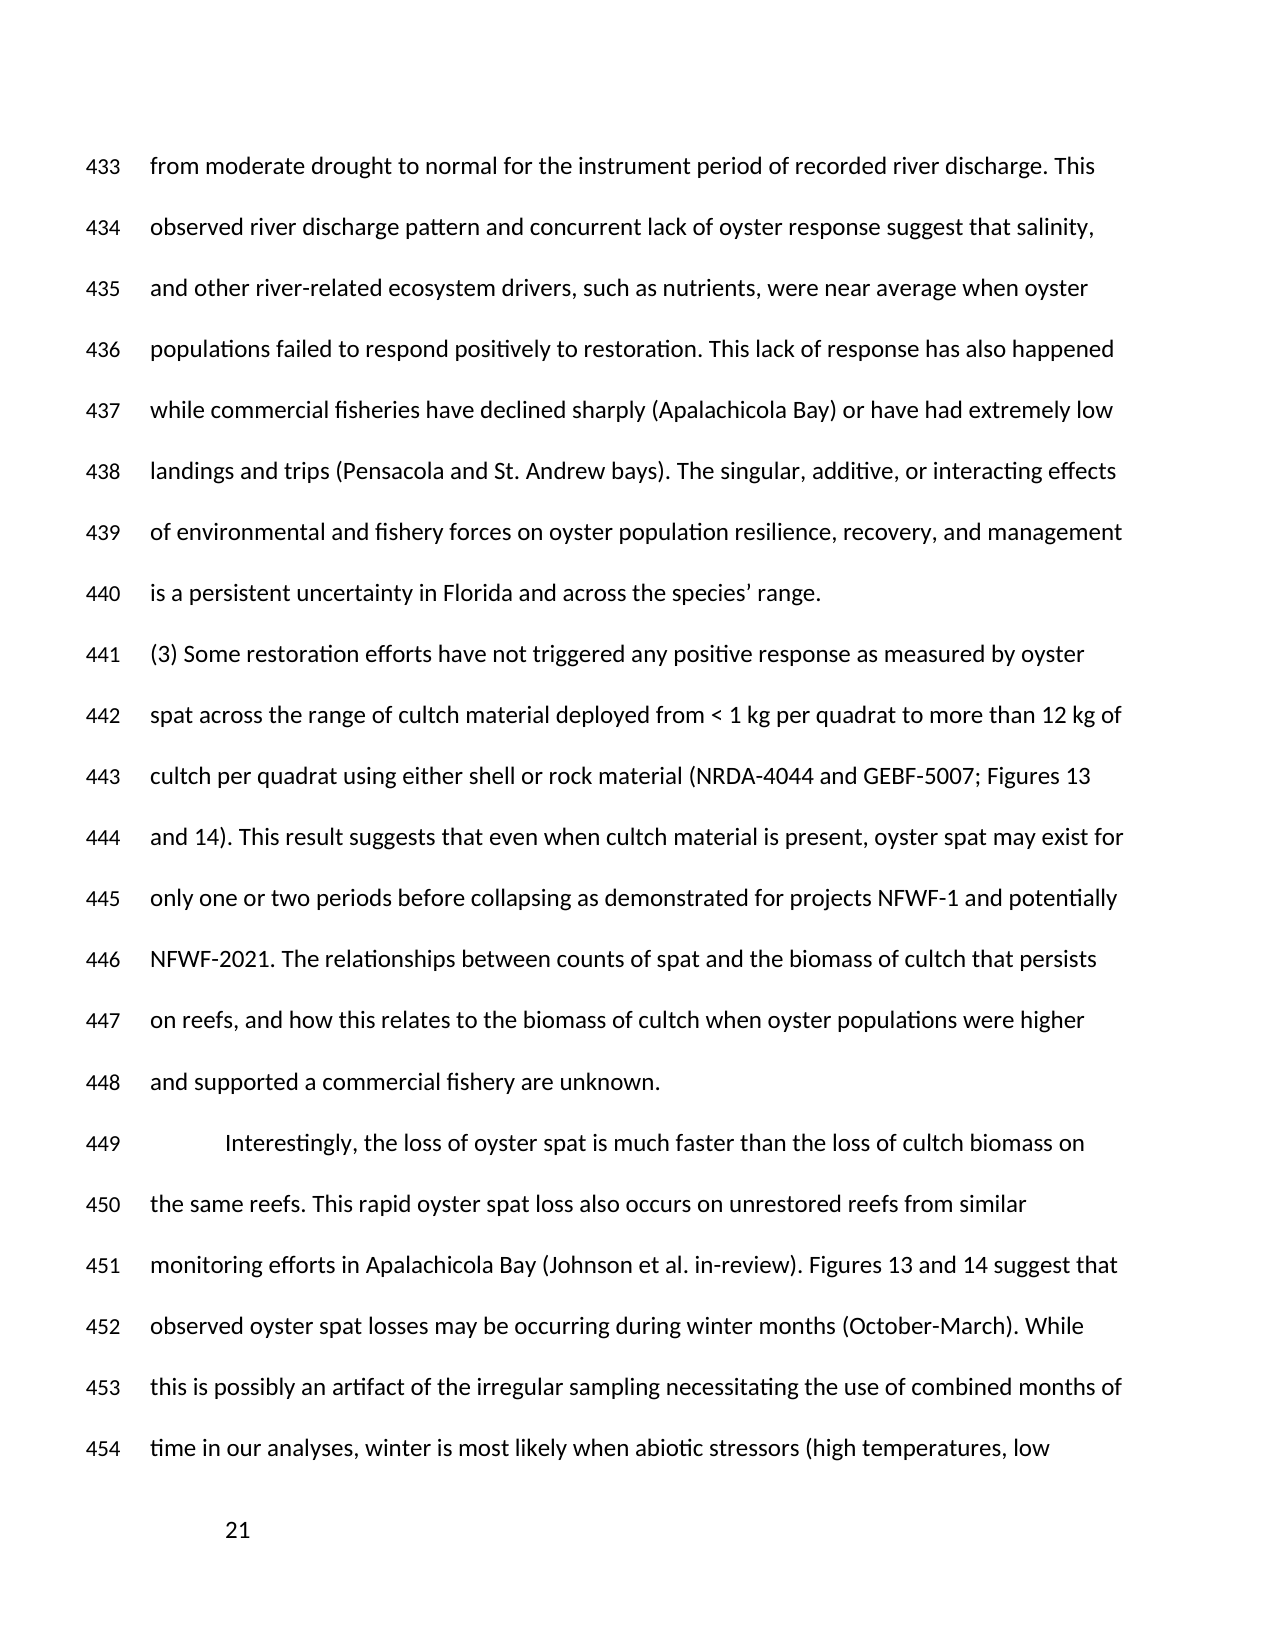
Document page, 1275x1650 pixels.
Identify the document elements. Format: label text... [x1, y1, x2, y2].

text (3) Some restoration efforts have not triggered any positive response as measured by oyster spat across the range of cultch material deployed from < 1 kg per quadrat to more than 12 kg of cultch per quadrat using either shell or rock material (NRDA-4044 and GEBF-5007; Figures 13 and 14). This result suggests that even when cultch material is present, oyster spat may exist for only one or two periods before collapsing as demonstrated for projects NFWF-1 and potentially NFWF-2021. The relationships between counts of spat and the biomass of cultch that persists on reefs, and how this relates to the biomass of cultch when oyster populations were higher and supported a commercial fishery are unknown. [150, 638, 1125, 1096]
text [150, 1127, 1125, 1462]
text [150, 150, 1125, 608]
